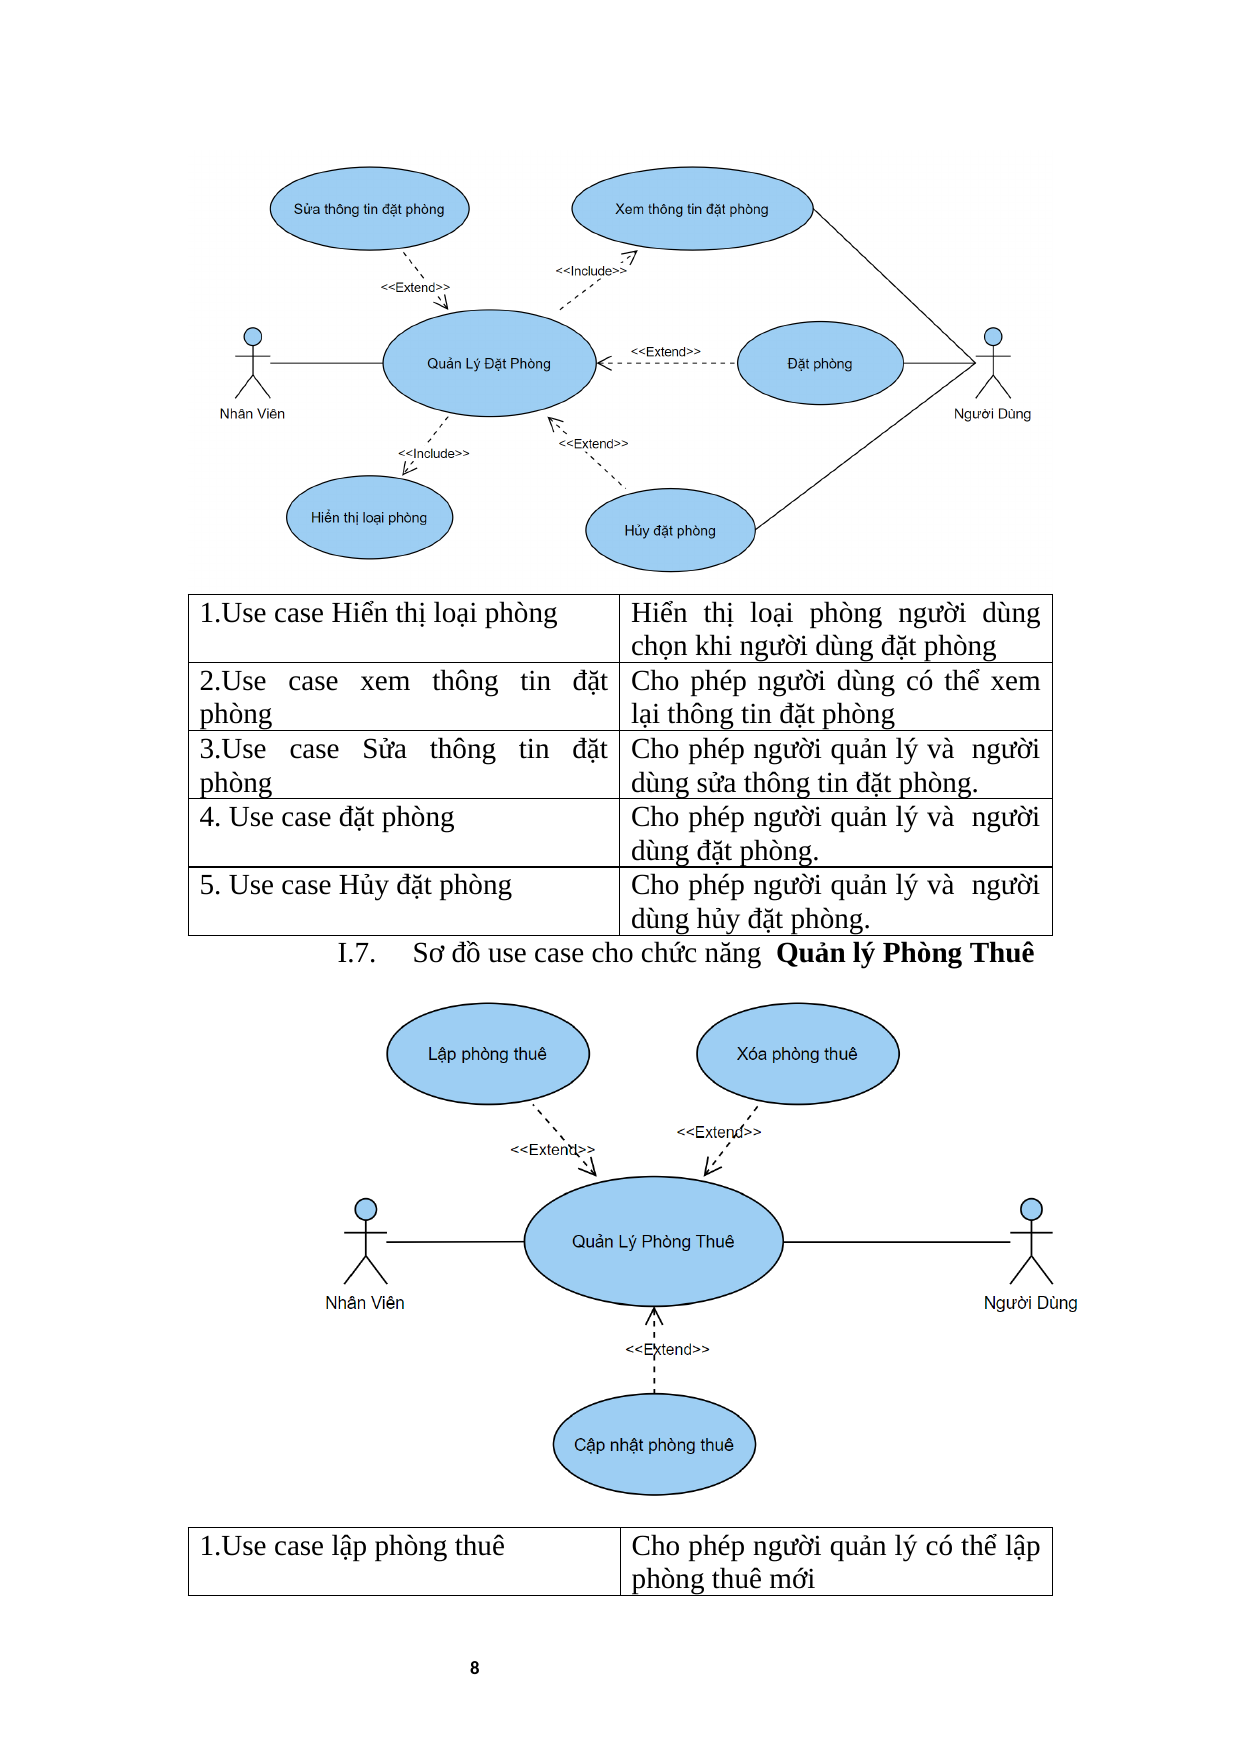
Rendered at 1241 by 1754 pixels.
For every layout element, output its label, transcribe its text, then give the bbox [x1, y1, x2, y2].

table_cell 3.Use case Sửa thông tin đặt phòng [189, 731, 619, 798]
list Sơ đồ use case cho chức năng Quản lý Phòng Thuê [337, 936, 1053, 969]
picture [187, 150, 1053, 594]
table_header 1.Use case lập phòng thuê [189, 1528, 620, 1595]
table_cell 4. Use case đặt phòng [189, 799, 619, 866]
table_cell 2.Use case xem thông tin đặt phòng [189, 663, 619, 730]
table_cell 5. Use case Hủy đặt phòng [189, 868, 619, 934]
picture [187, 971, 1165, 1527]
table_header Hiển thị loại phòng người dùng chọn khi người dùng đặt phòng [620, 595, 1052, 662]
table_header 1.Use case Hiển thị loại phòng [189, 595, 619, 662]
table_cell Cho phép người quản lý và người dùng đặt phòng. [620, 799, 1052, 866]
table_cell Cho phép người dùng có thể xem lại thông tin đặt phòng [620, 663, 1052, 730]
table_header Cho phép người quản lý có thể lập phòng thuê mới [621, 1528, 1052, 1595]
table_cell Cho phép người quản lý và người dùng hủy đặt phòng. [620, 868, 1052, 934]
table_cell Cho phép người quản lý và người dùng sửa thông tin đặt phòng. [620, 731, 1052, 798]
